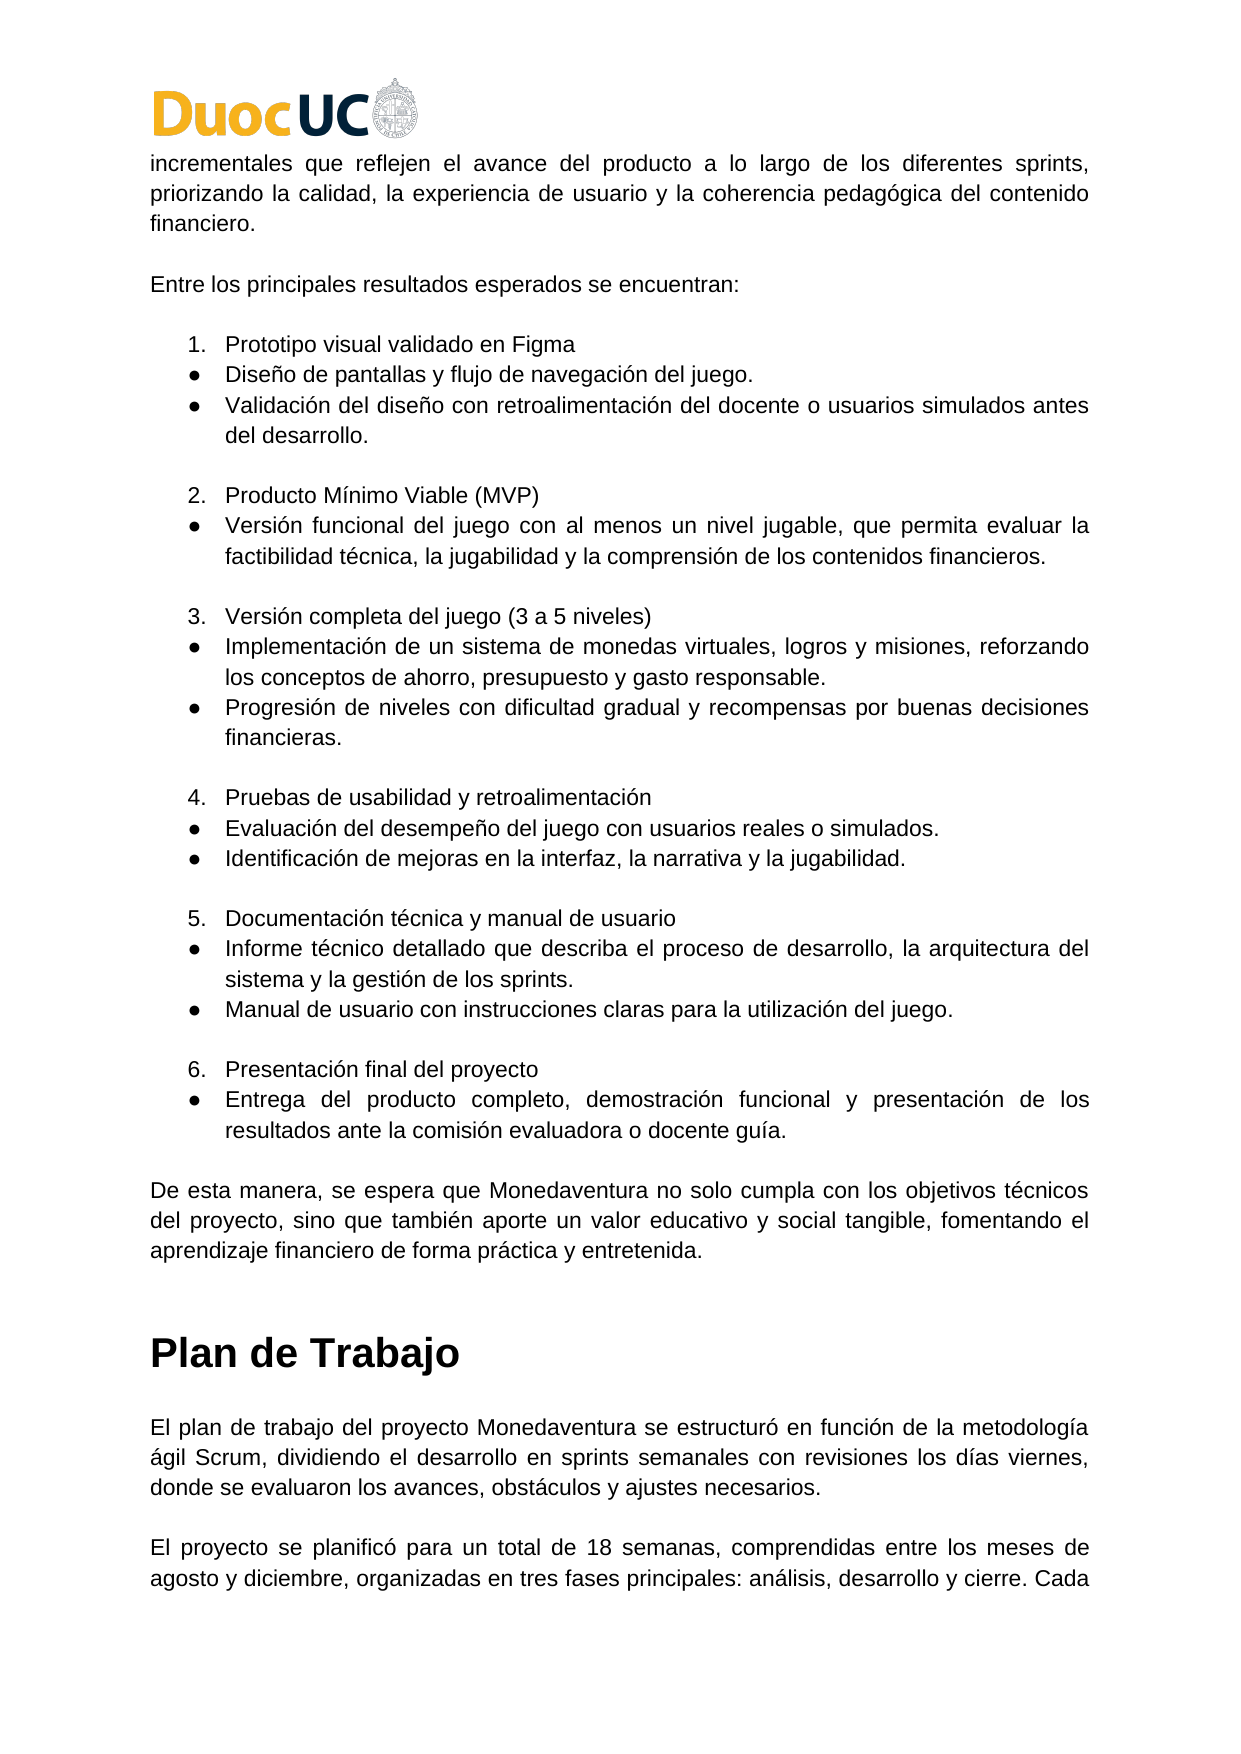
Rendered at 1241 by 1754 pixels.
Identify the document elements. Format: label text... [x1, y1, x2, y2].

list Evaluación del desempeño del juego con usuarios reales o simulados. [187, 814, 1090, 841]
list Documentación técnica y manual de usuario [187, 905, 1090, 932]
text De esta manera, se espera que Monedaventura no solo cumpla con los objetivos técnicos del proyecto, sino que también aporte un valor educativo y social tangible, fomentando el aprendizaje financiero de forma práctica y entretenida. [150, 1177, 1090, 1264]
list Informe técnico detallado que describa el proceso de desarrollo, la arquitectura del sistema y la gestión de los sprints. [187, 935, 1090, 992]
list Versión funcional del juego con al menos un nivel jugable, que permita evaluar la factibilidad técnica, la jugabilidad y la comprensión de los contenidos financieros. [187, 512, 1090, 569]
list Identificación de mejoras en la interfaz, la narrativa y la jugabilidad. [187, 845, 1090, 871]
list Validación del diseño con retroalimentación del docente o usuarios simulados antes del desarrollo. [187, 392, 1090, 448]
list Producto Mínimo Viable (MVP) [187, 482, 1090, 509]
list Presentación final del proyecto [187, 1056, 1090, 1083]
list Diseño de pantallas y flujo de navegación del juego. [187, 361, 1090, 388]
text El plan de trabajo del proyecto Monedaventura se estructuró en función de la metodología ágil Scrum, dividiendo el desarrollo en sprints semanales con revisiones los días viernes, donde se evaluaron los avances, obstáculos y ajustes necesarios. [150, 1413, 1090, 1500]
list Prototipo visual validado en Figma [187, 331, 1090, 358]
subtitle Plan de Trabajo [150, 1328, 1090, 1376]
list Pruebas de usabilidad y retroalimentación [187, 784, 1090, 811]
list Progresión de niveles con dificultad gradual y recompensas por buenas decisiones financieras. [187, 694, 1090, 750]
list Entrega del producto completo, demostración funcional y presentación de los resultados ante la comisión evaluadora o docente guía. [187, 1086, 1090, 1143]
picture [150, 75, 420, 142]
list Manual de usuario con instrucciones claras para la utilización del juego. [187, 996, 1090, 1022]
list Versión completa del juego (3 a 5 niveles) [187, 603, 1090, 629]
text Entre los principales resultados esperados se encuentran: [150, 271, 1090, 297]
list Implementación de un sistema de monedas virtuales, logros y misiones, reforzando los conceptos de ahorro, presupuesto y gasto responsable. [187, 633, 1090, 690]
